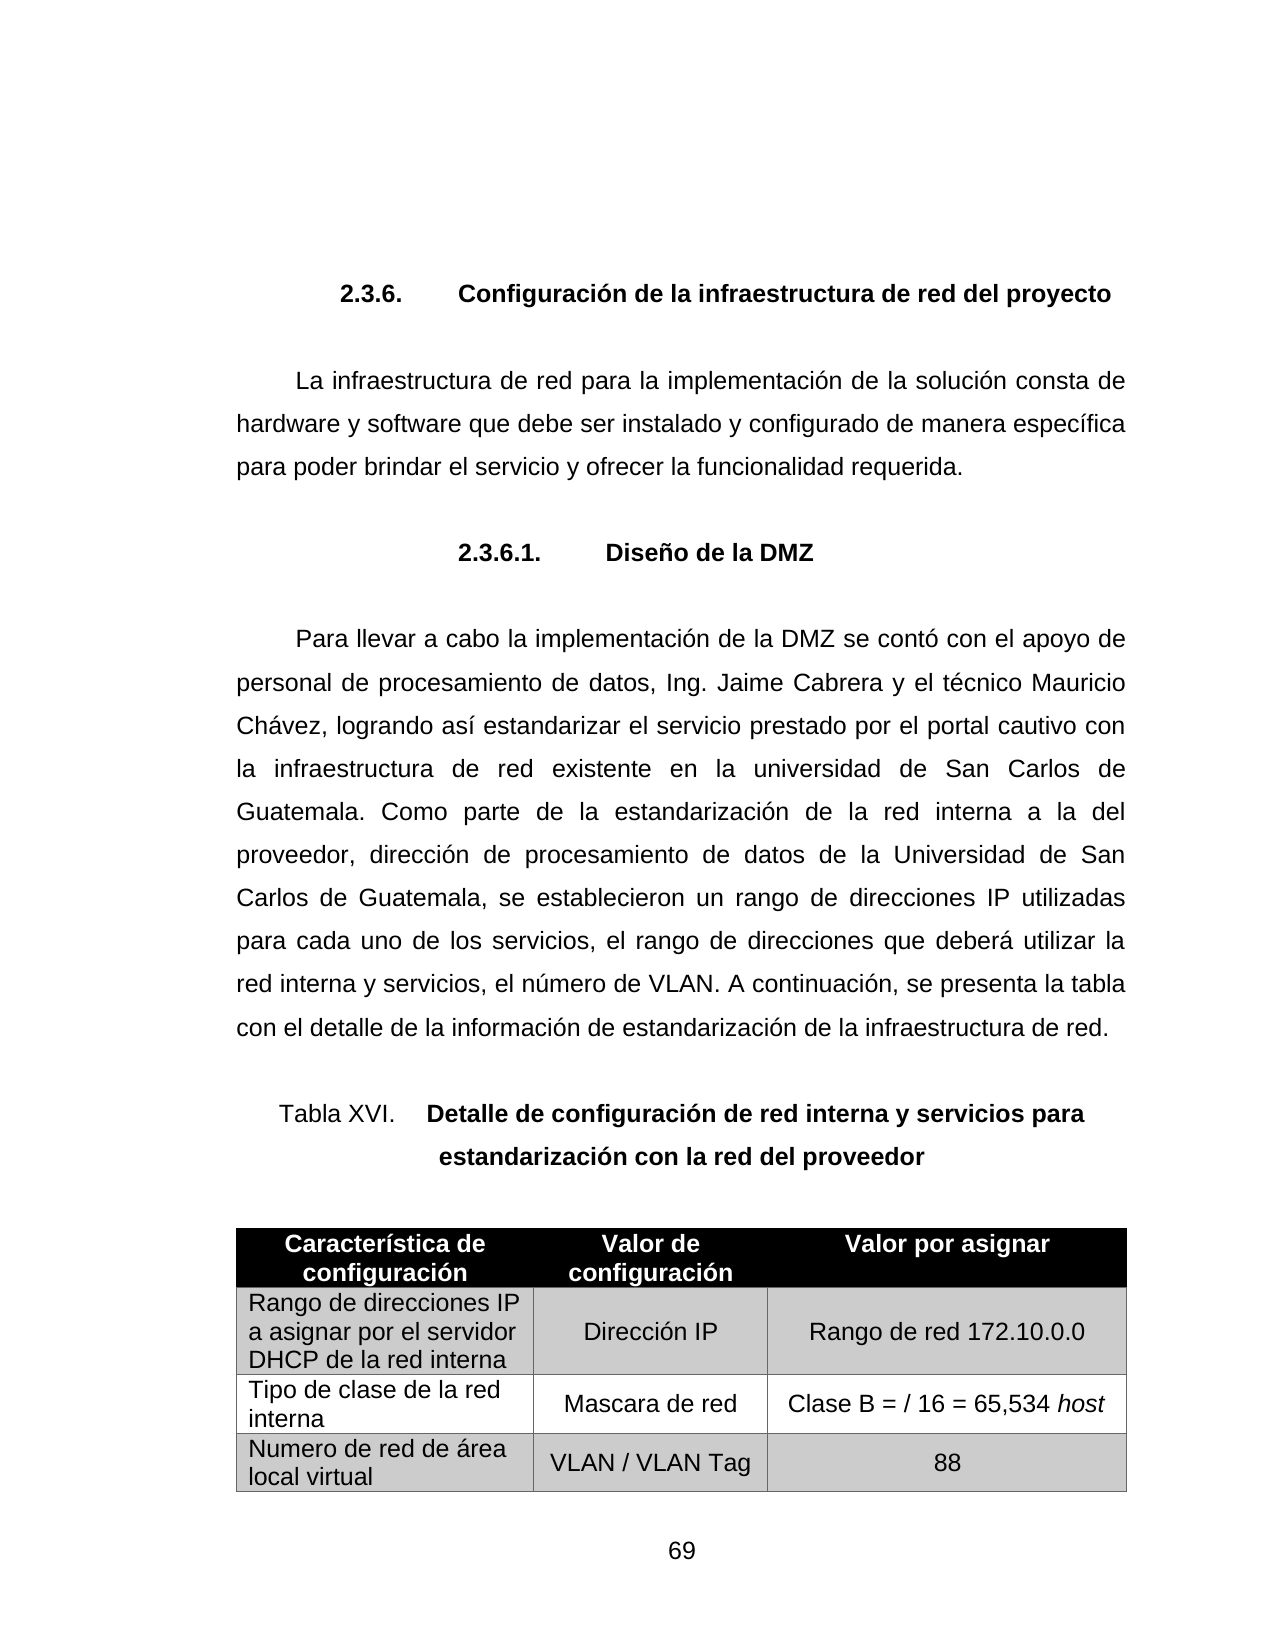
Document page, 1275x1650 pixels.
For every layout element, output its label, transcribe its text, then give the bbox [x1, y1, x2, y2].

table_cell Clase B = / 16 = 65,534 host [768, 1375, 1126, 1432]
table_cell 88 [768, 1434, 1126, 1491]
table_header Valor de configuración [534, 1229, 767, 1287]
text La infraestructura de red para la implementación de la solución consta de hardware y software que debe ser instalado y configurado de manera específica para poder brindar el servicio y ofrecer la funcionalidad requerida. [236, 366, 1127, 481]
table_cell Rango de direcciones IP a asignar por el servidor DHCP de la red interna [237, 1288, 533, 1374]
text Detalle de configuración de red interna y servicios para estandarización con la red del proveedor [236, 1099, 1127, 1171]
table_header Característica de configuración [237, 1229, 533, 1287]
table_cell Numero de red de área local virtual [237, 1434, 533, 1491]
table_cell Tipo de clase de la red interna [237, 1375, 533, 1432]
table_cell Rango de red 172.10.0.0 [768, 1288, 1126, 1374]
table_header Valor por asignar [768, 1229, 1126, 1287]
table_cell VLAN / VLAN Tag [534, 1434, 767, 1491]
text Diseño de la DMZ [458, 538, 1127, 567]
text Para llevar a cabo la implementación de la DMZ se contó con el apoyo de personal de procesamiento de datos, Ing. Jaime Cabrera y el técnico Mauricio Chávez, logrando así estandarizar el servicio prestado por el portal cautivo con la infraestructura de red existente en la universidad de San Carlos de Guatemala. Como parte de la estandarización de la red interna a la del proveedor, dirección de procesamiento de datos de la Universidad de San Carlos de Guatemala, se establecieron un rango de direcciones IP utilizadas para cada uno de los servicios, el rango de direcciones que deberá utilizar la red interna y servicios, el número de VLAN. A continuación, se presenta la tabla con el detalle de la información de estandarización de la infraestructura de red. [236, 624, 1127, 1041]
table_cell Dirección IP [534, 1288, 767, 1374]
table_cell Mascara de red [534, 1375, 767, 1432]
text Configuración de la infraestructura de red del proyecto [340, 279, 1127, 308]
